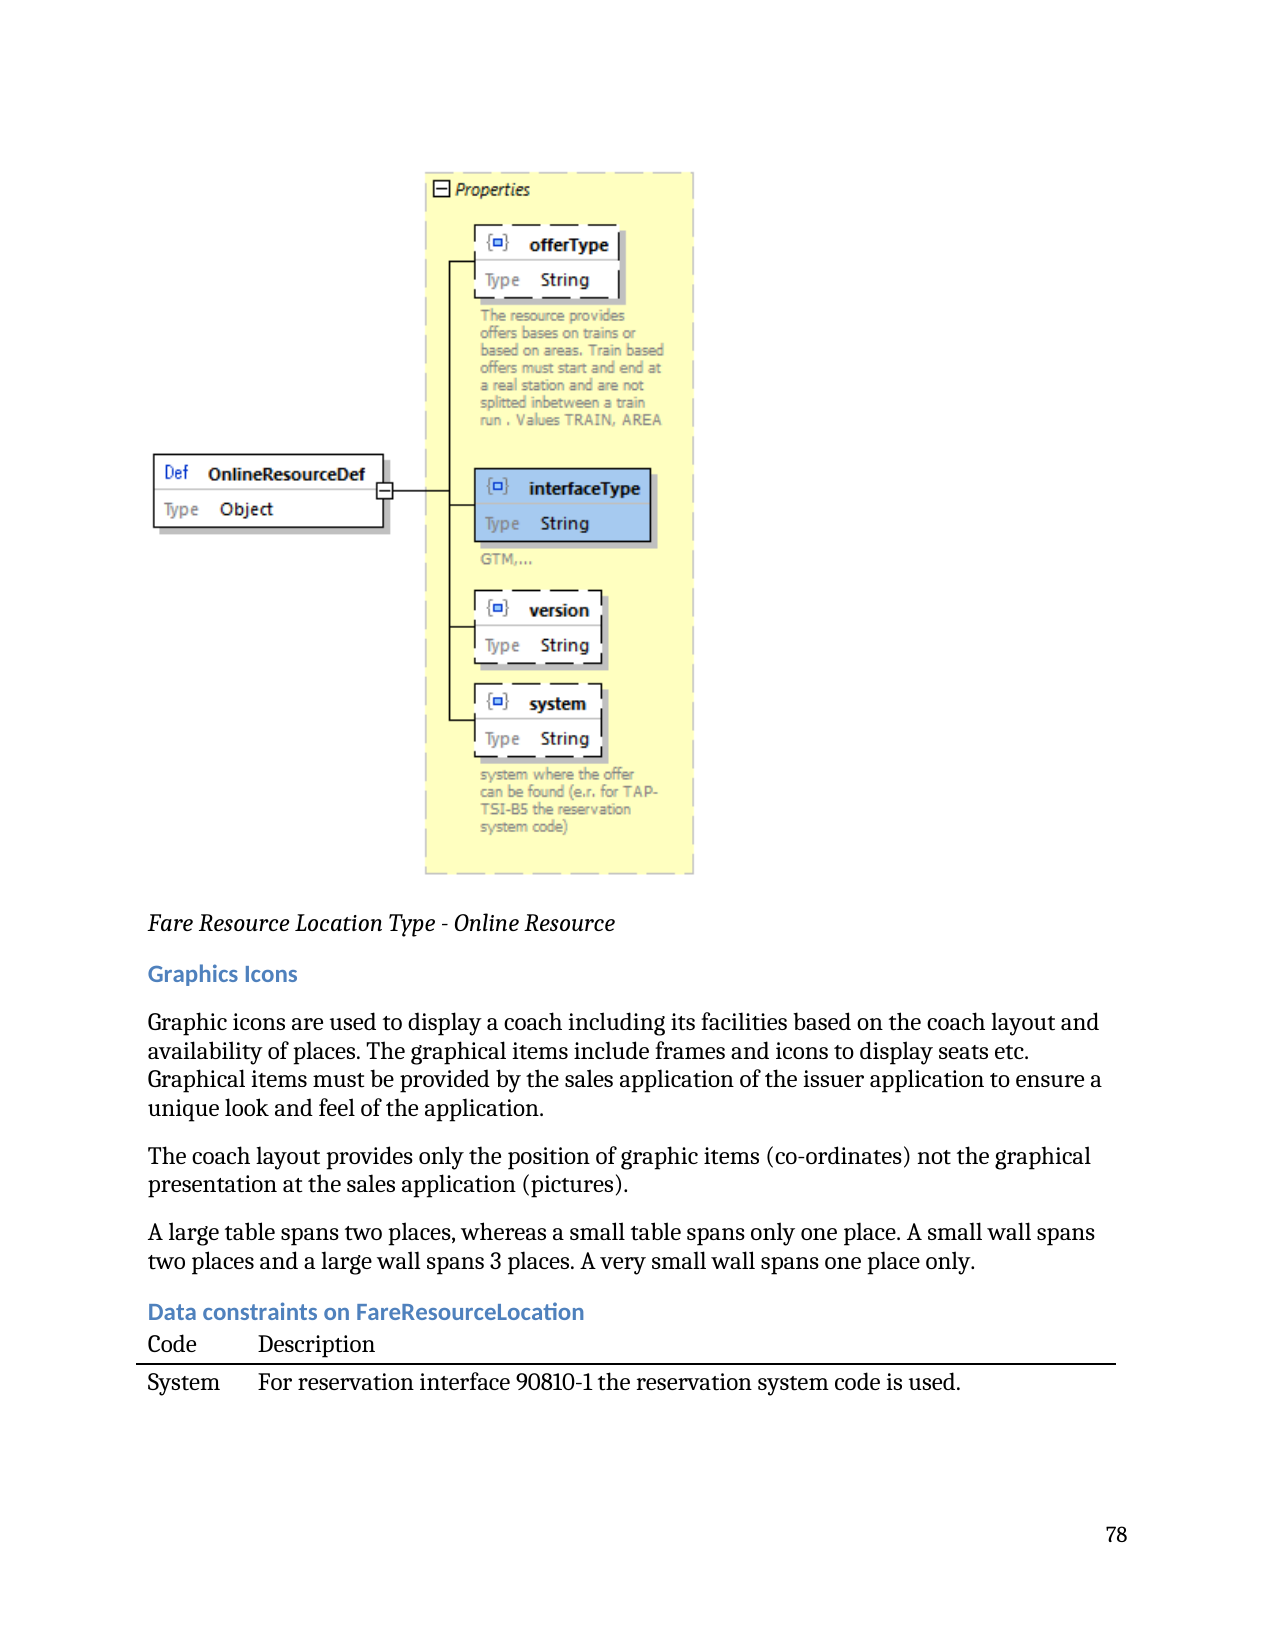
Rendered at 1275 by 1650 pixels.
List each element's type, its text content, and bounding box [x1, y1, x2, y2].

text Graphic icons are used to display a coach including its facilities based on the coach layout and availability of places. The graphical items include frames and icons to display seats etc. Graphical items must be provided by the sales application of the issuer application to ensure a unique look and feel of the application. [148, 1008, 1127, 1123]
text Fare Resource Location Type - Online Resource [148, 909, 1127, 938]
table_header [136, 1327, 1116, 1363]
text A large table spans two places, whereas a small table spans only one place. A small wall spans two places and a large wall spans 3 places. A very small wall spans one place only. [148, 1218, 1127, 1275]
subtitle Data constraints on FareResourceLocation [148, 1296, 1127, 1327]
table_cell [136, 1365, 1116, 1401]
picture [147, 147, 710, 889]
text The coach layout provides only the position of graphic items (co-ordinates) not the graphical presentation at the sales application (pictures). [148, 1142, 1127, 1199]
subtitle Graphics Icons [148, 958, 1127, 989]
